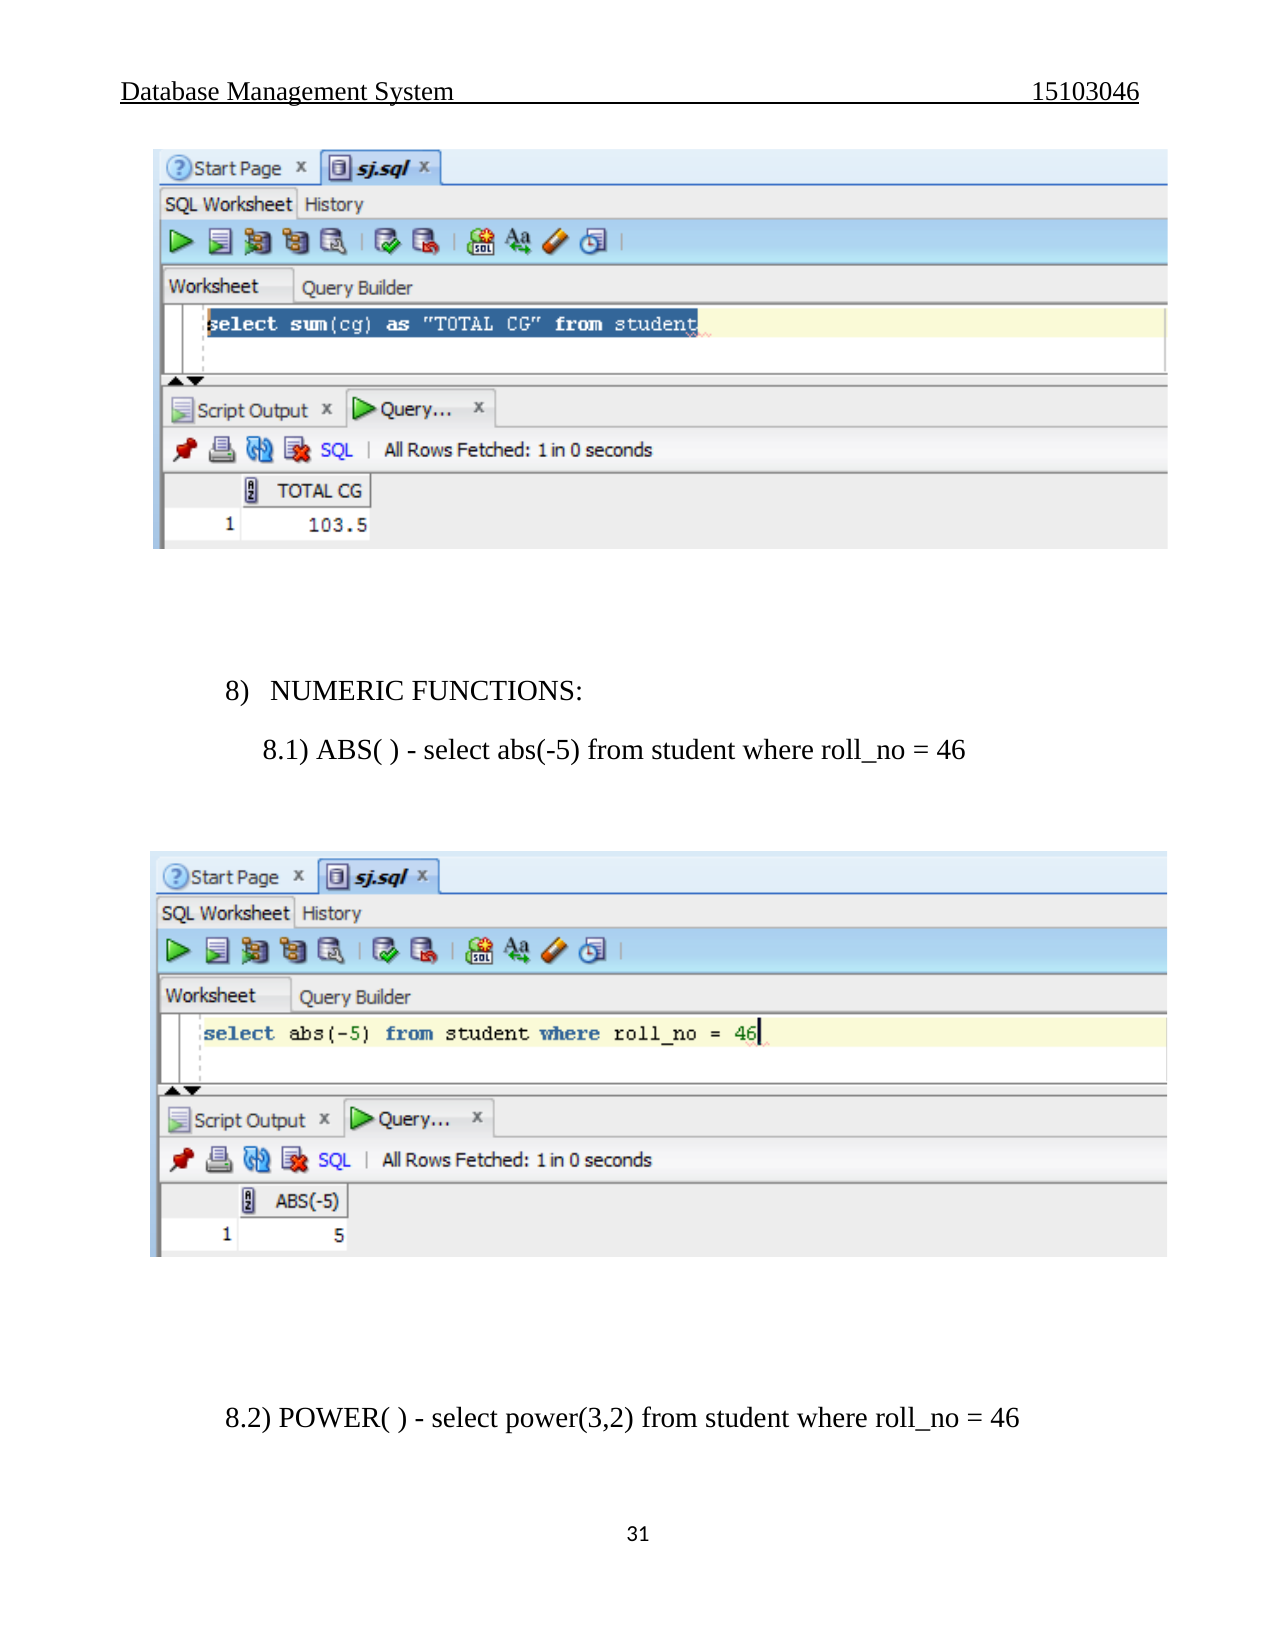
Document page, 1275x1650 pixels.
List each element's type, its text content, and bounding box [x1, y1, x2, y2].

picture [150, 851, 1168, 1257]
text 8.2) POWER( ) - select power(3,2) from student where roll_no = 46 [150, 1400, 1124, 1433]
list NUMERIC FUNCTIONS: [225, 673, 1124, 707]
text 8.1) ABS( ) - select abs(-5) from student where roll_no = 46 [262, 732, 1124, 766]
picture [153, 149, 1168, 549]
